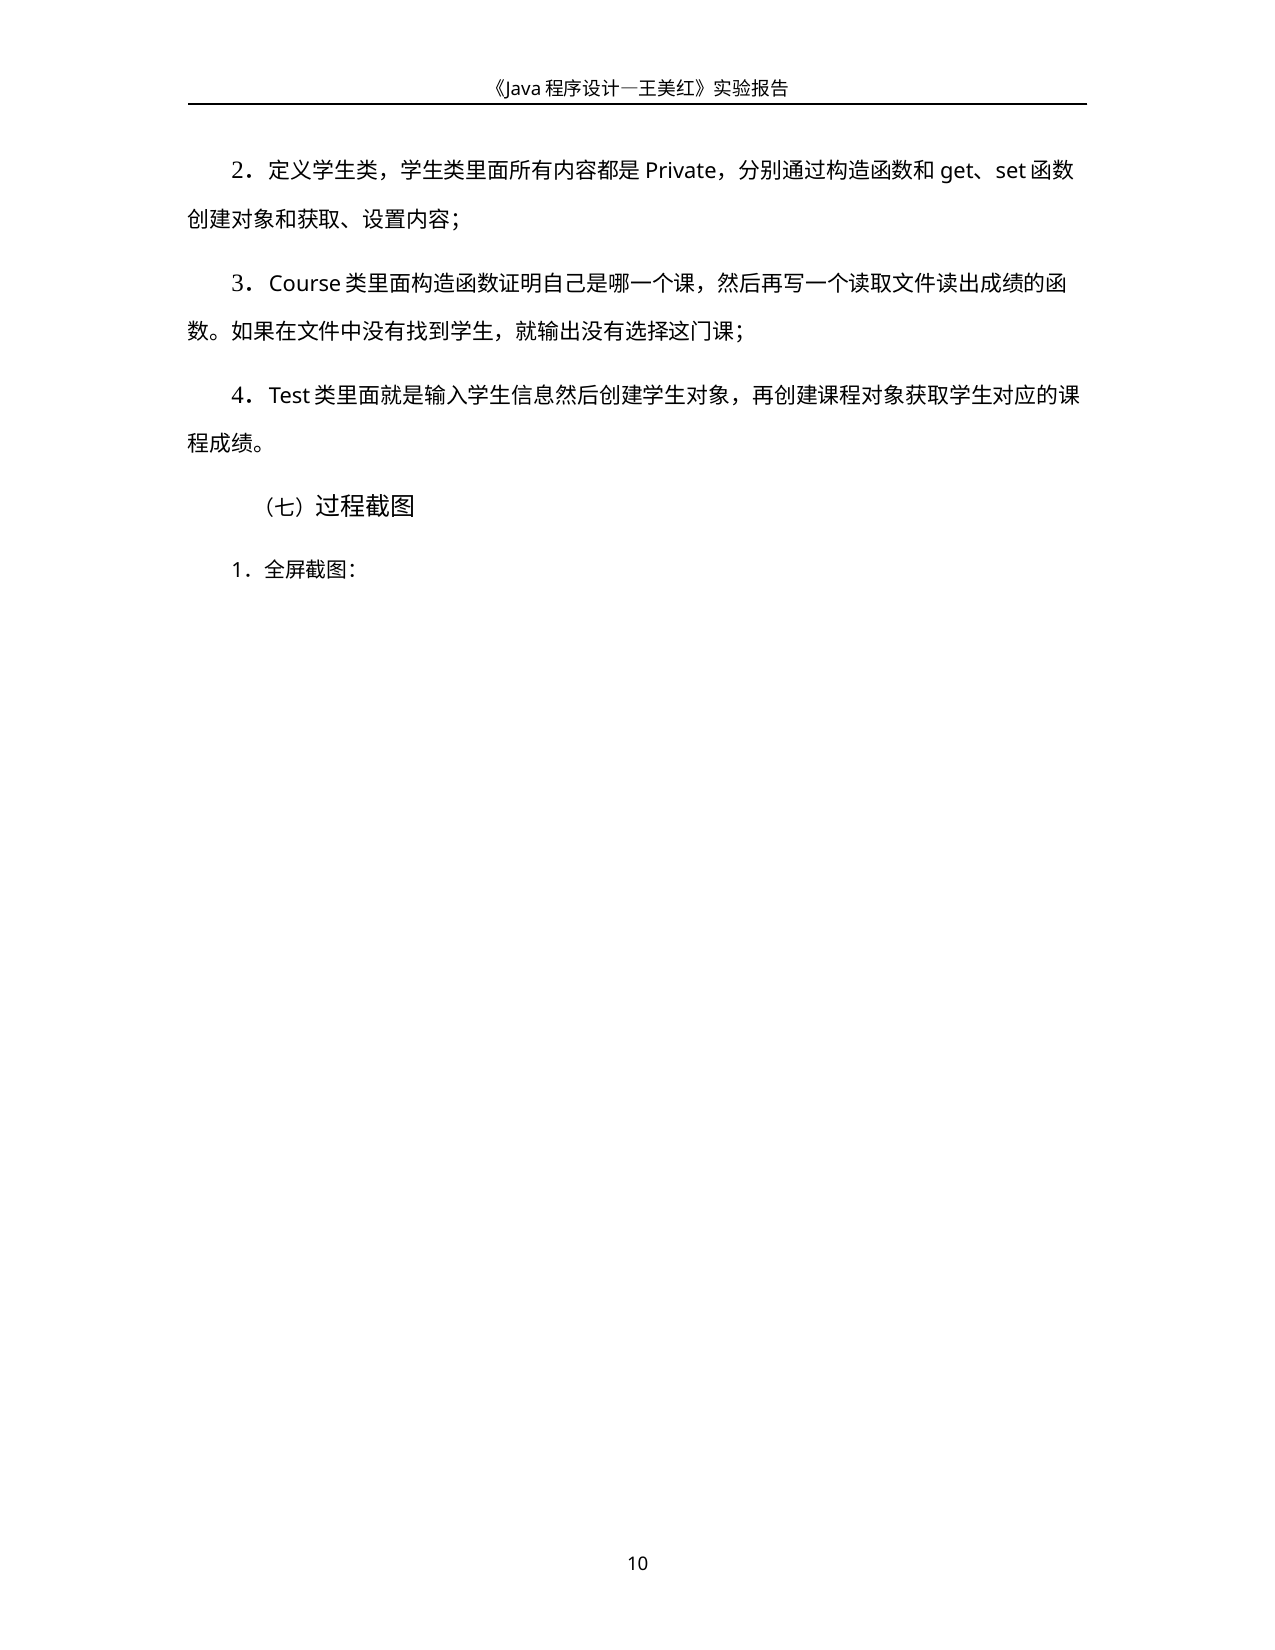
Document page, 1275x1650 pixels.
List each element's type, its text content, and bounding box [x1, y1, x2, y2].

list 全屏截图： [187, 553, 1087, 583]
list 定义学生类，学生类里面所有内容都是Private，分别通过构造函数和get、set函数创建对象和获取、设置内容； [187, 150, 1087, 234]
list 过程截图 [209, 486, 1087, 522]
list Test类里面就是输入学生信息然后创建学生对象，再创建课程对象获取学生对应的课程成绩。 [187, 374, 1087, 458]
list Course类里面构造函数证明自己是哪一个课，然后再写一个读取文件读出成绩的函数。如果在文件中没有找到学生，就输出没有选择这门课； [187, 262, 1087, 346]
